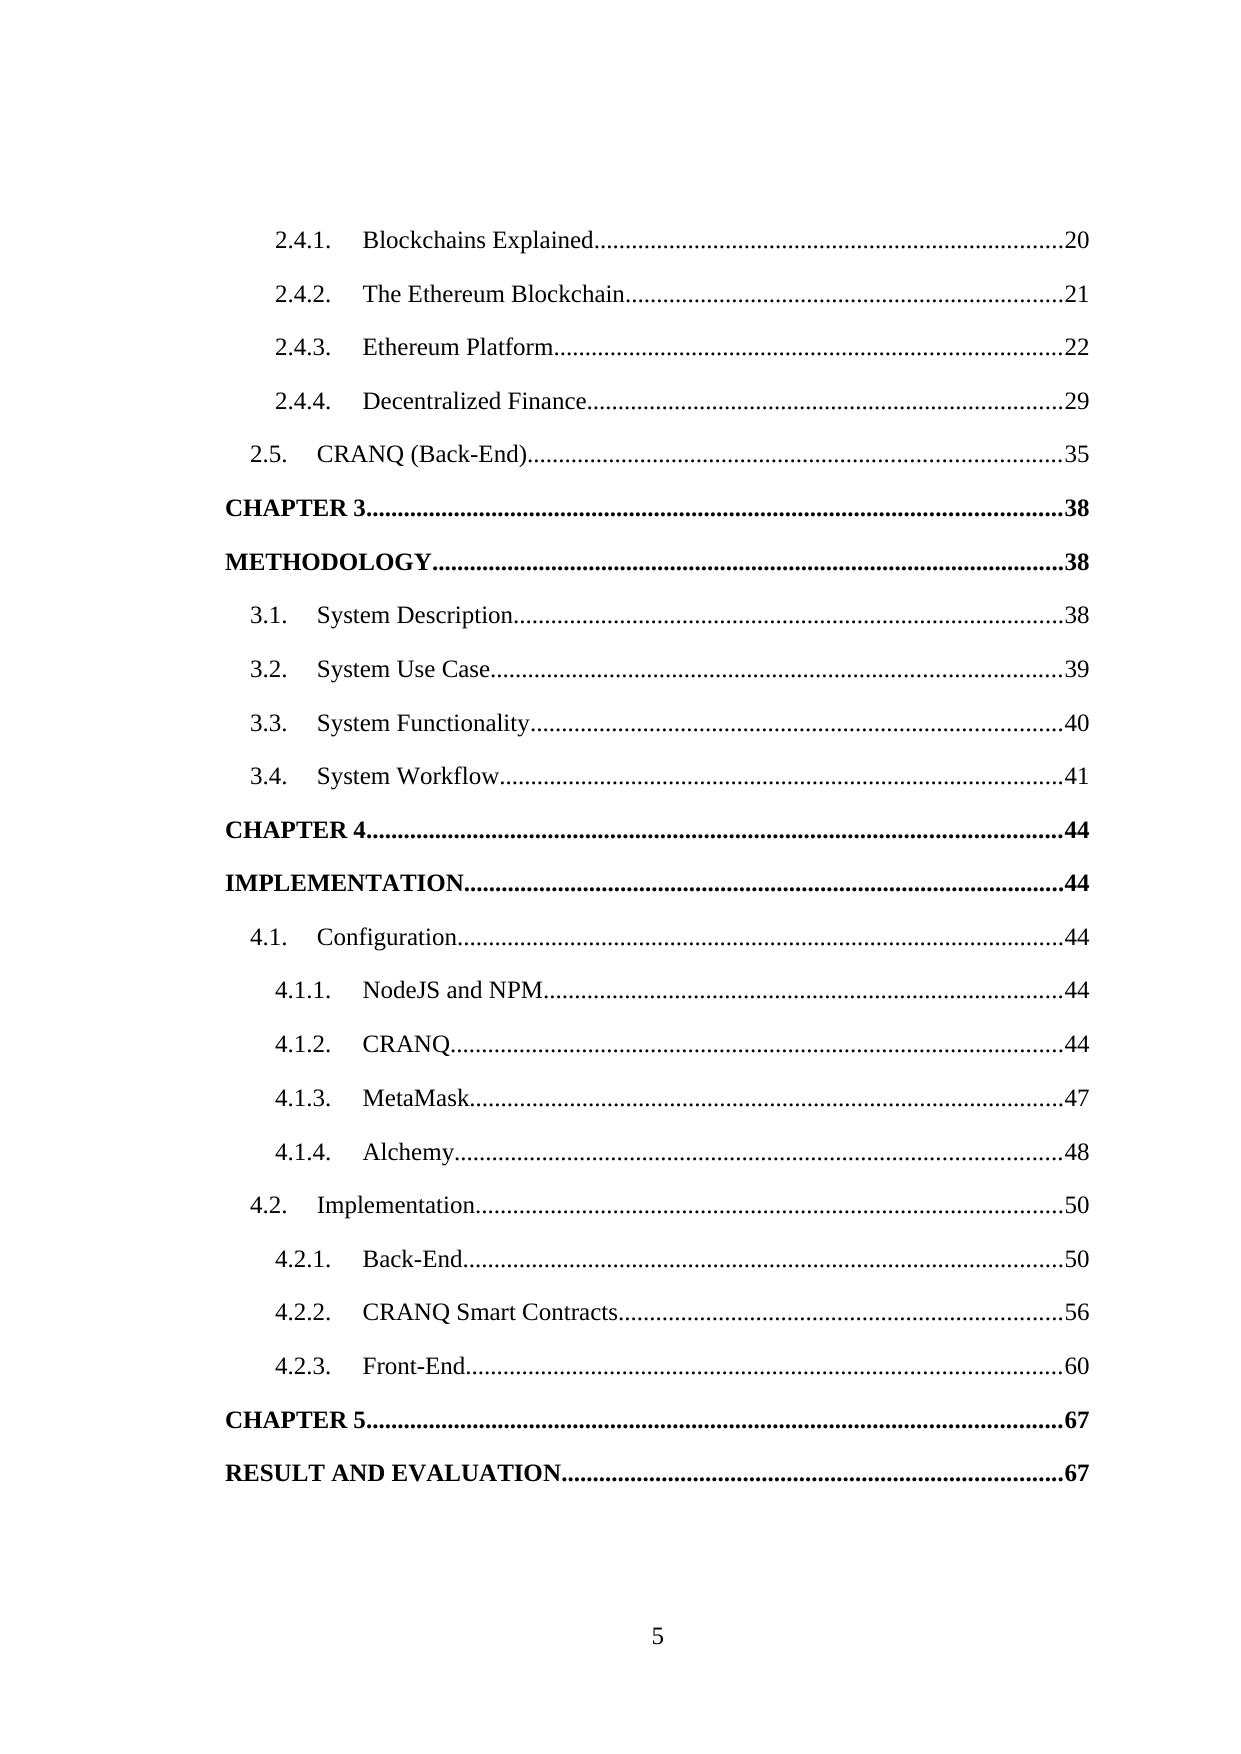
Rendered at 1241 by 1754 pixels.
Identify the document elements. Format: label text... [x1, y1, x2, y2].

text 2.5. CRANQ (Back-End) 35 [250, 439, 1090, 468]
text 2.4.3. Ethereum Platform 22 [275, 332, 1090, 361]
text 3.1. System Description 38 [250, 600, 1090, 629]
text 3.2. System Use Case 39 [250, 654, 1090, 683]
text 2.4.4. Decentralized Finance 29 [275, 386, 1090, 415]
text 4.2.1. Back-End 50 [275, 1244, 1090, 1273]
text 3.3. System Functionality 40 [250, 708, 1090, 736]
text 4.2.3. Front-End 60 [275, 1351, 1090, 1380]
text 3.4. System Workflow 41 [250, 761, 1090, 790]
text 4.2. Implementation 50 [250, 1190, 1090, 1219]
text 2.4.2. The Ethereum Blockchain 21 [275, 279, 1090, 307]
text 4.1.1. NodeJS and NPM 44 [275, 976, 1090, 1004]
text 4.2.2. CRANQ Smart Contracts 56 [275, 1297, 1090, 1326]
text 4.1.2. CRANQ 44 [275, 1029, 1090, 1058]
text 4.1.3. MetaMask 47 [275, 1083, 1090, 1112]
text RESULT AND EVALUATION 67 [225, 1458, 1090, 1487]
text 4.1. Configuration 44 [250, 922, 1090, 951]
text 2.4.1. Blockchains Explained 20 [275, 225, 1090, 254]
text IMPLEMENTATION 44 [225, 868, 1090, 897]
text METHODOLOGY 38 [225, 547, 1090, 576]
text CHAPTER 5 67 [225, 1405, 1090, 1433]
text 4.1.4. Alchemy 48 [275, 1137, 1090, 1165]
text CHAPTER 4 44 [225, 815, 1090, 844]
text CHAPTER 3 38 [225, 493, 1090, 522]
